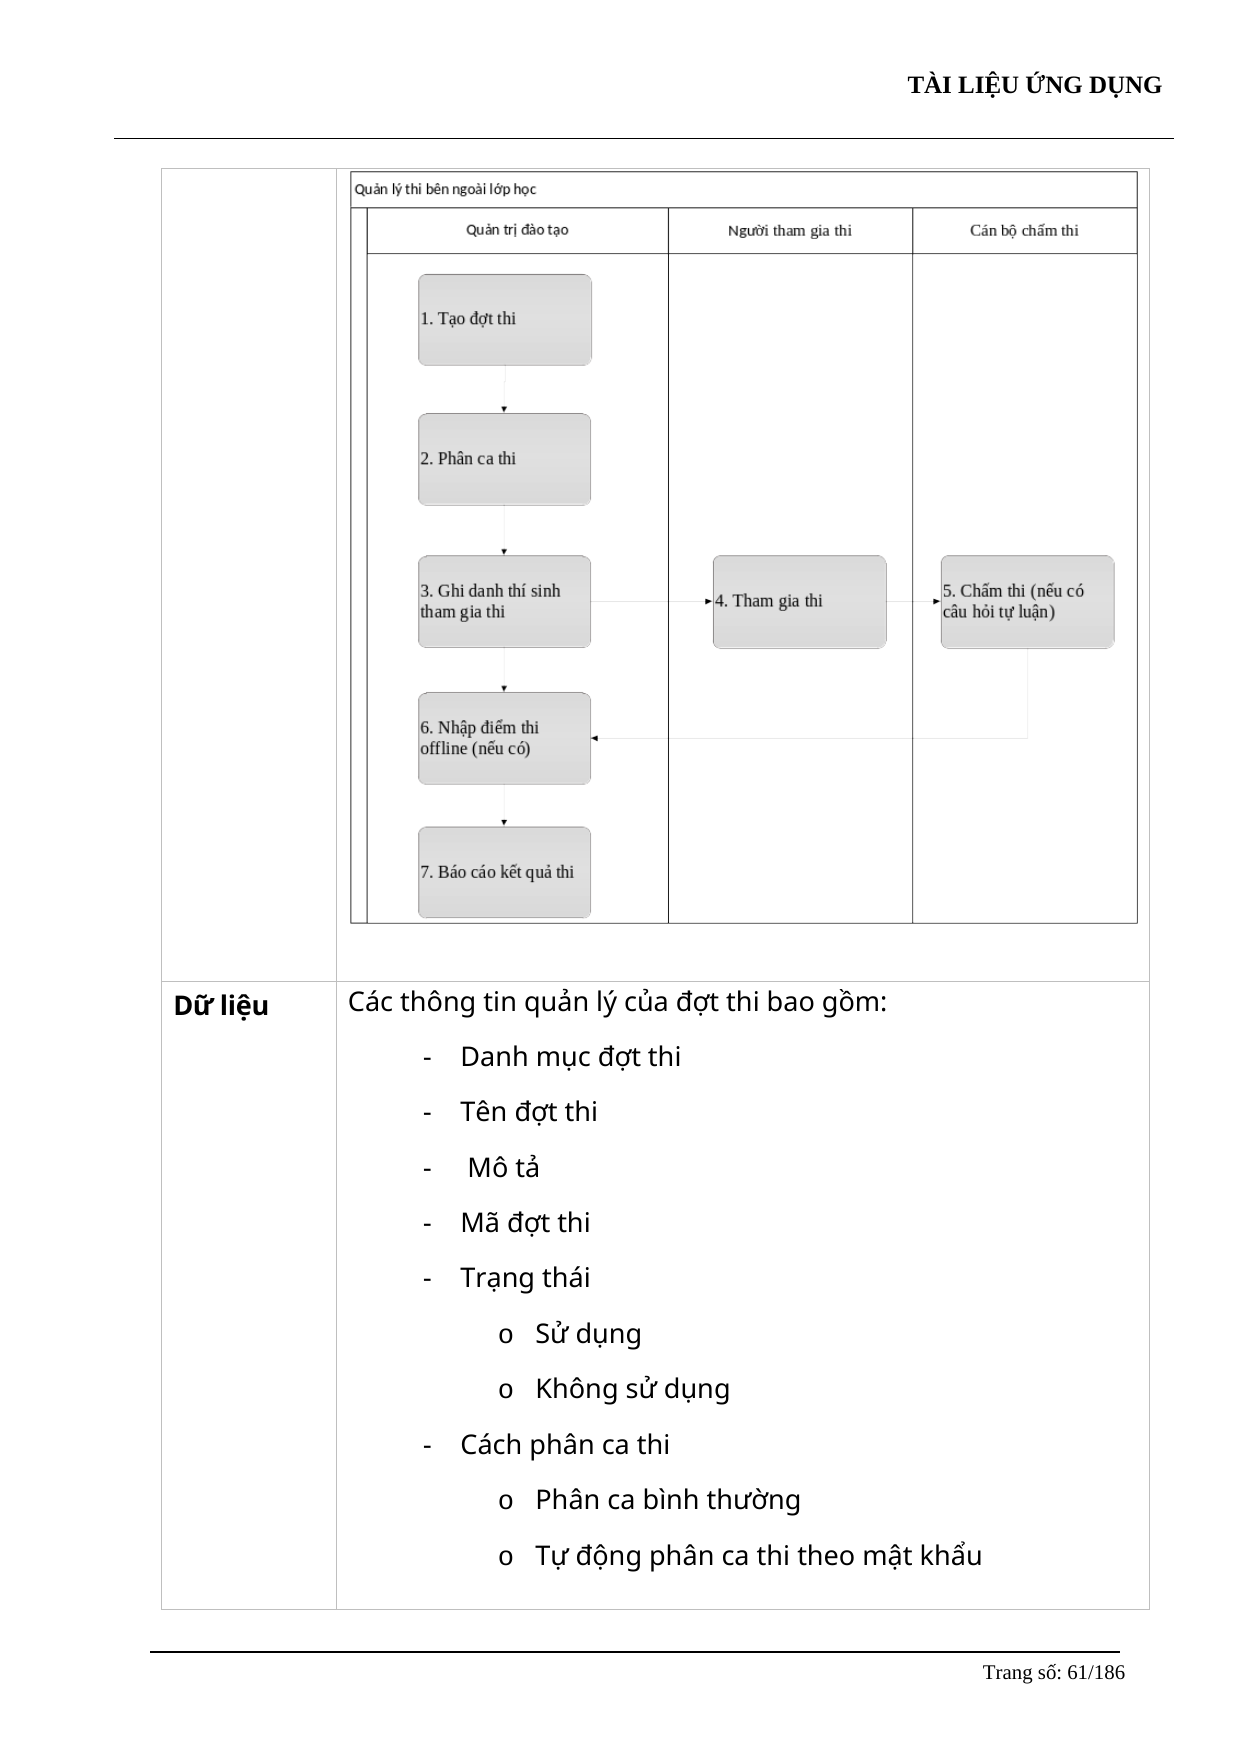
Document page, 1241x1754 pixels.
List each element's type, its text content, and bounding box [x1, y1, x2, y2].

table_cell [337, 169, 1149, 981]
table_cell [162, 169, 336, 981]
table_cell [337, 982, 1149, 1608]
table_cell Dữ liệu [162, 982, 336, 1608]
